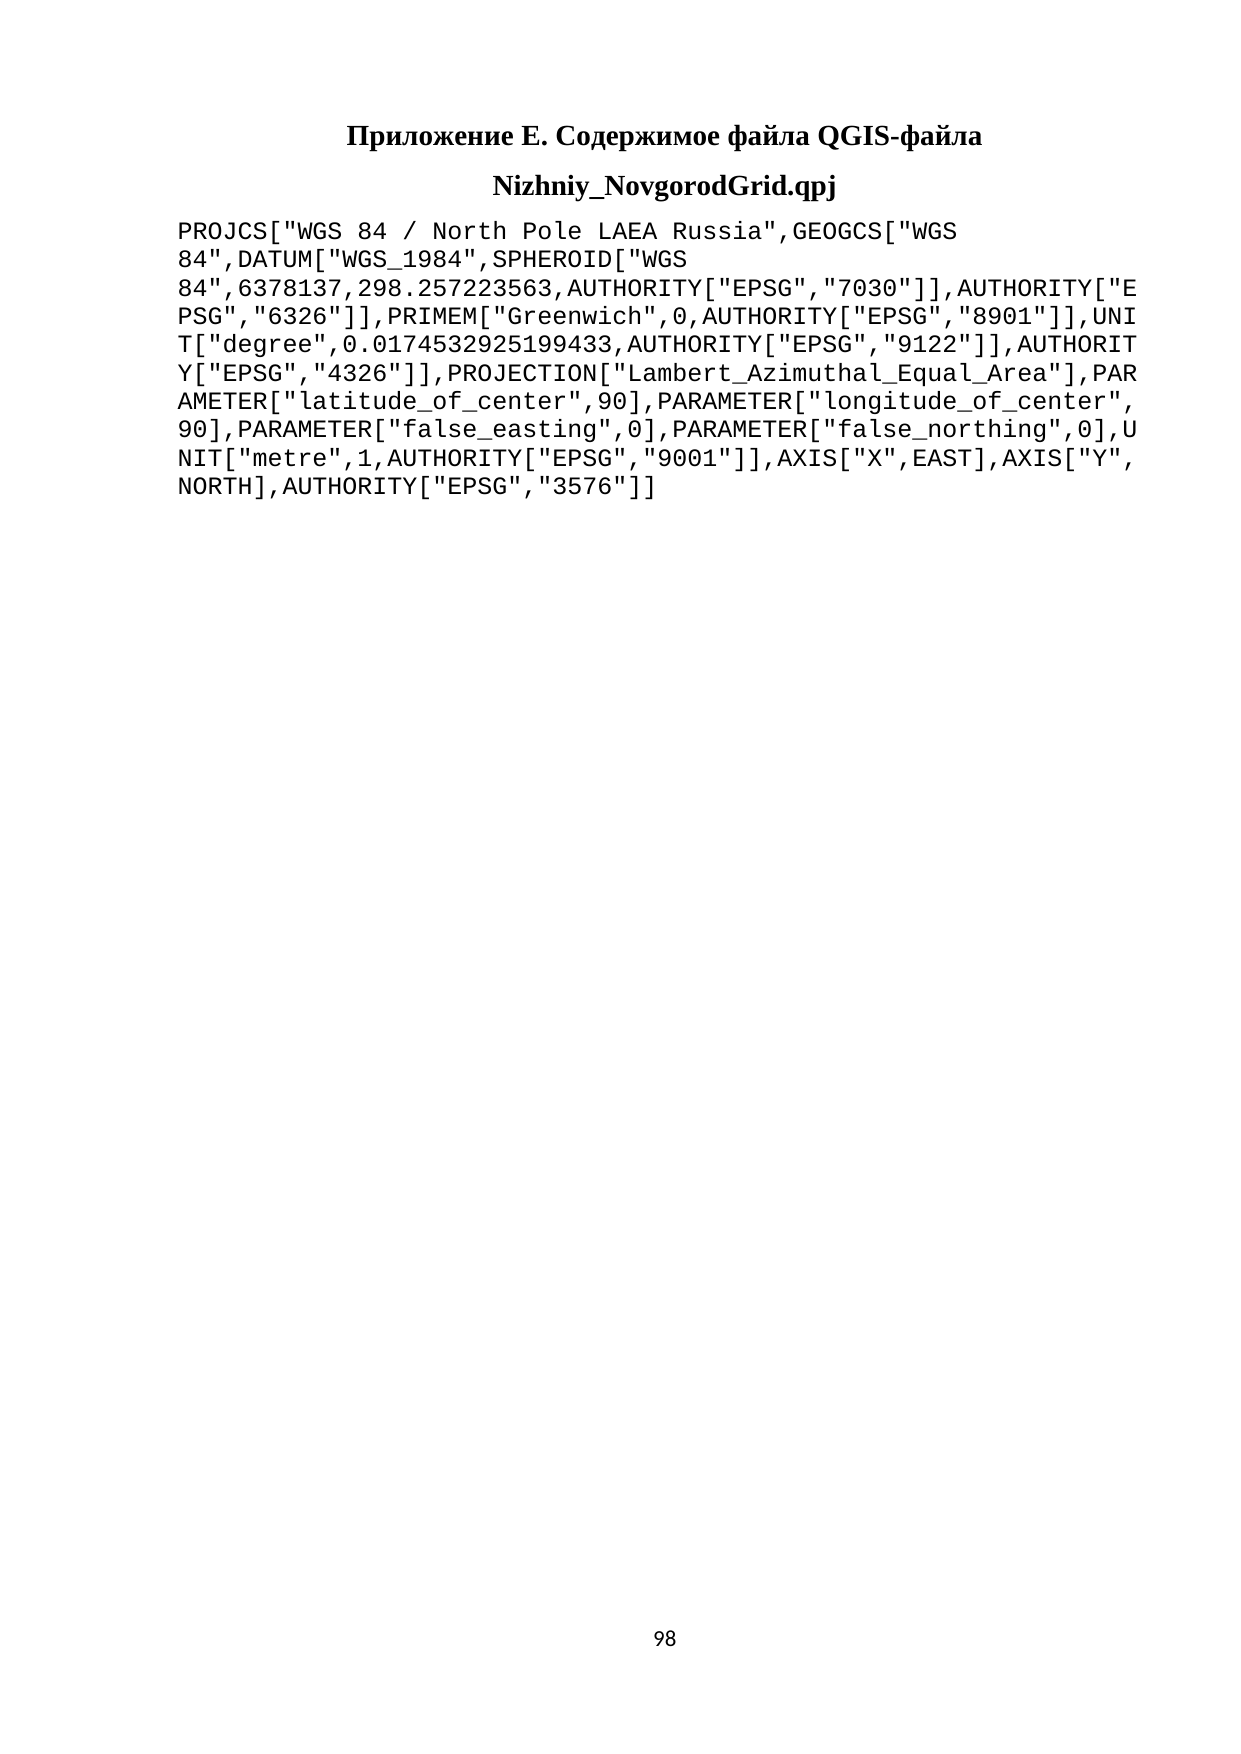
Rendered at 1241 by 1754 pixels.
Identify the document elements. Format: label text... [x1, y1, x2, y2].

text PROJCS["WGS 84 / North Pole LAEA Russia",GEOGCS["WGS 84",DATUM["WGS_1984",SPHEROID["WGS 84",6378137,298.257223563,AUTHORITY["EPSG","7030"]],AUTHORITY["EPSG","6326"]],PRIMEM["Greenwich",0,AUTHORITY["EPSG","8901"]],UNIT["degree",0.0174532925199433,AUTHORITY["EPSG","9122"]],AUTHORITY["EPSG","4326"]],PROJECTION["Lambert_Azimuthal_Equal_Area"],PARAMETER["latitude_of_center",90],PARAMETER["longitude_of_center",90],PARAMETER["false_easting",0],PARAMETER["false_northing",0],UNIT["metre",1,AUTHORITY["EPSG","9001"]],AXIS["X",EAST],AXIS["Y",NORTH],AUTHORITY["EPSG","3576"]] [177, 219, 1152, 502]
text Приложение Е. Содержимое файла QGIS-файла Nizhniy_NovgorodGrid.qpj [177, 118, 1152, 202]
